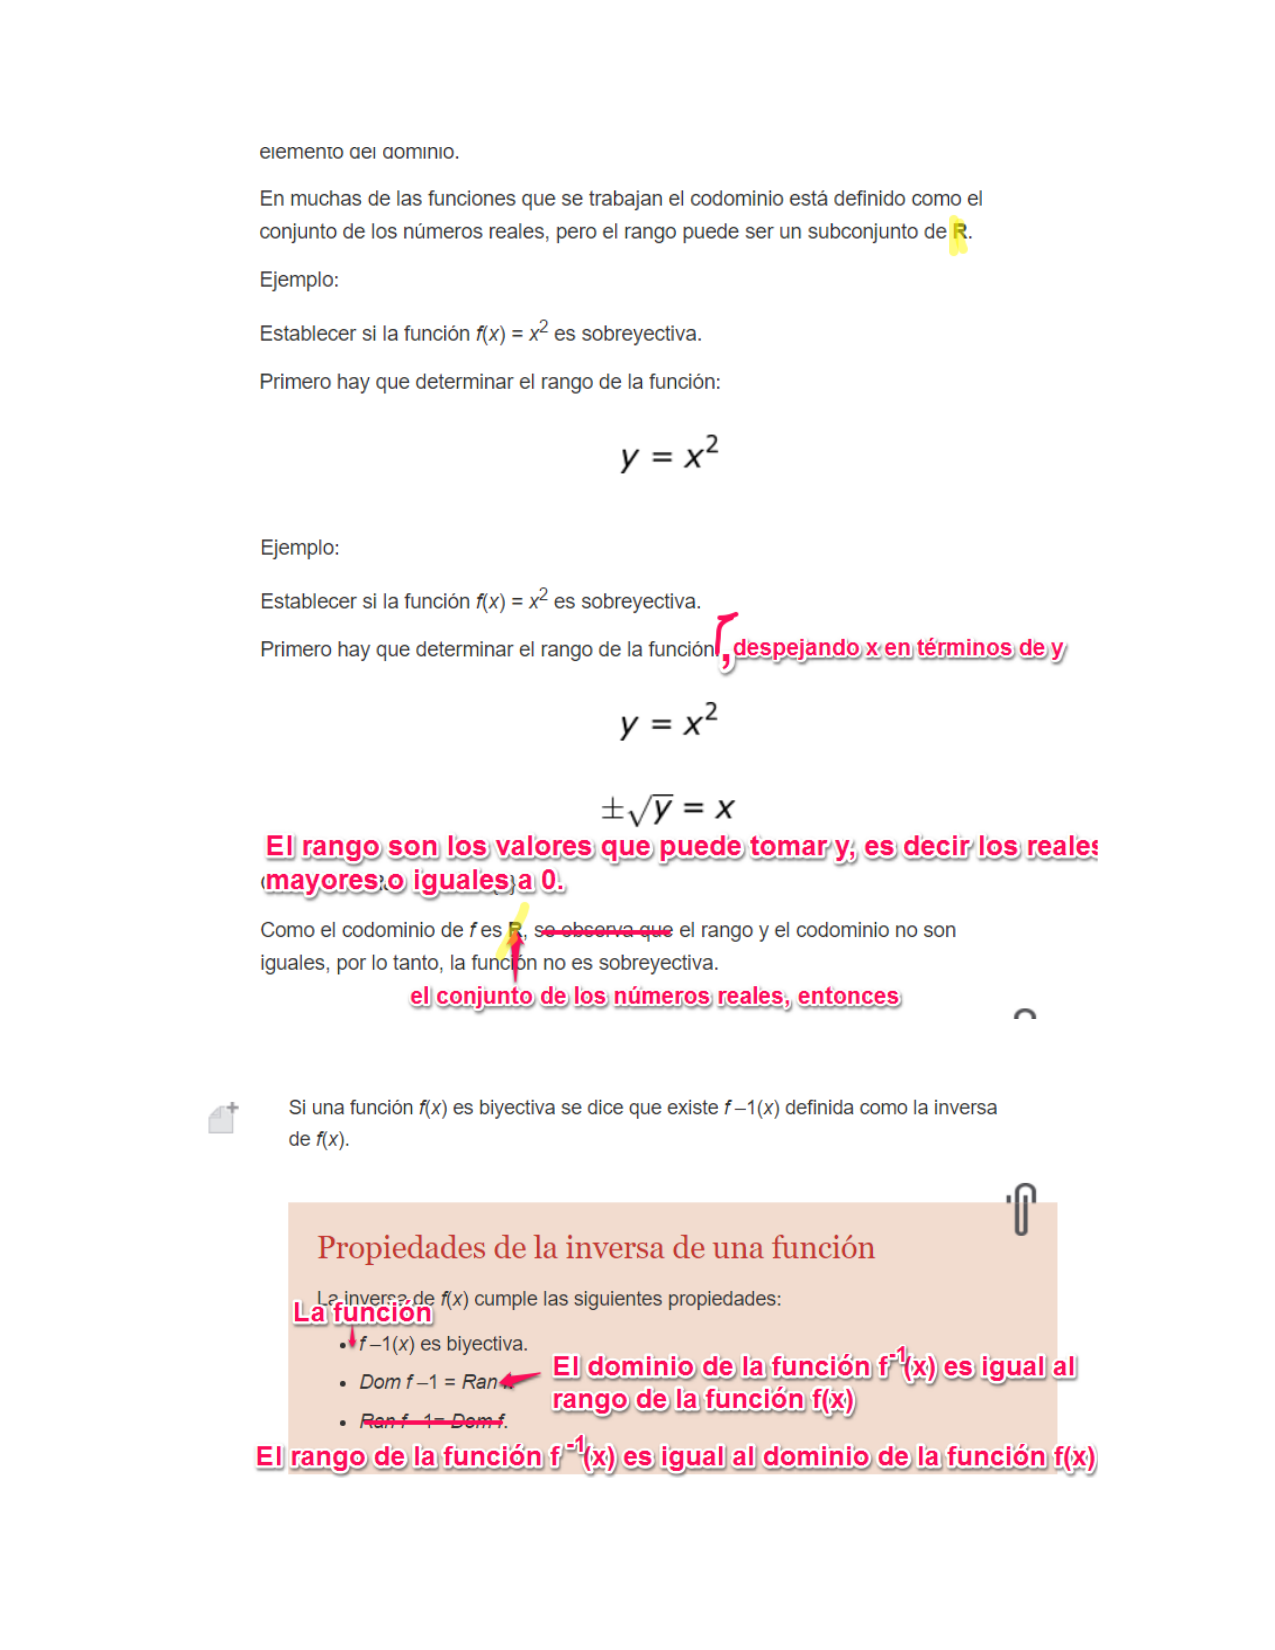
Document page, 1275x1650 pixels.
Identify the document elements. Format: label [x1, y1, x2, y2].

picture [177, 147, 1098, 504]
picture [177, 522, 1098, 1019]
picture [177, 1084, 1098, 1498]
